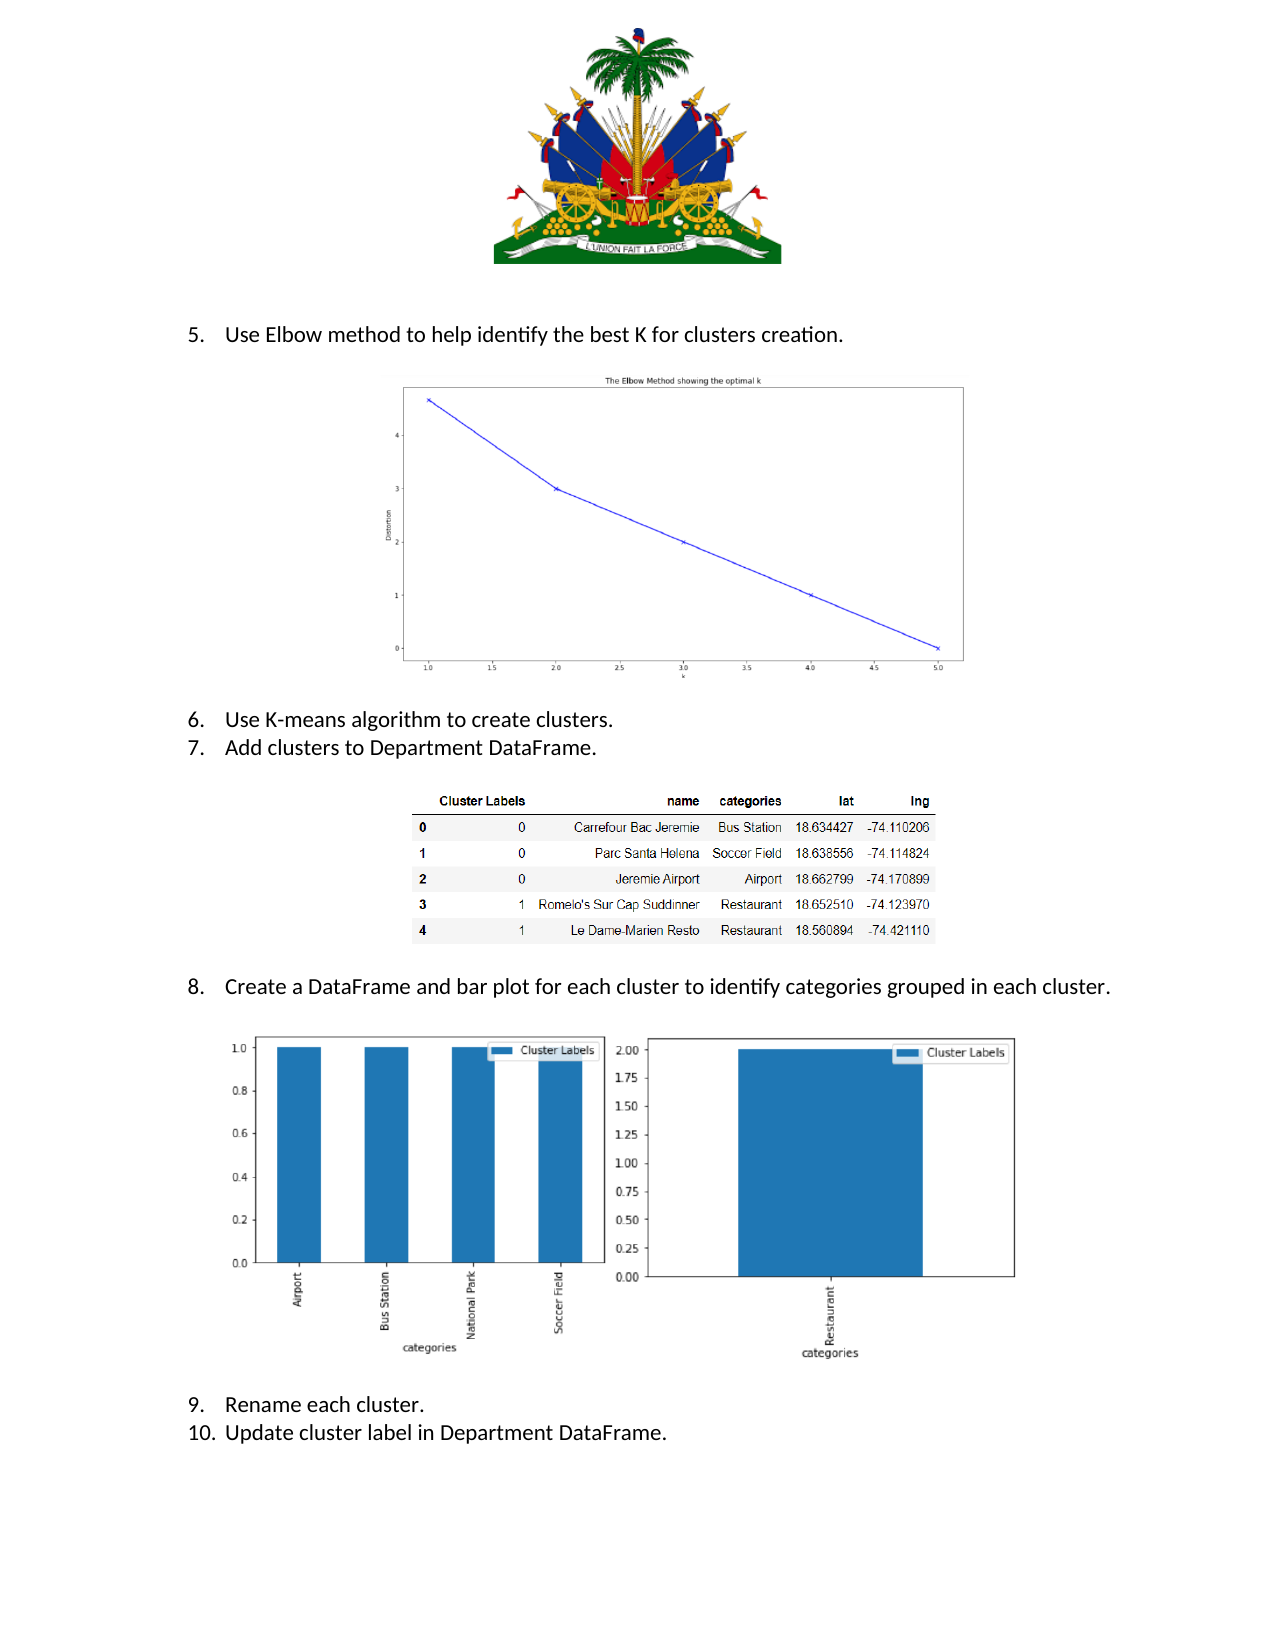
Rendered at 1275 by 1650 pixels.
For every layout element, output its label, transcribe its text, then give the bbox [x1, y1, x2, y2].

list Update cluster label in Department DataFrame. [187, 1418, 1125, 1446]
list Use Elbow method to help identify the best K for clusters creation. [187, 320, 1125, 348]
picture [407, 789, 943, 945]
picture [493, 28, 782, 264]
list Add clusters to Department DataFrame. [187, 733, 1125, 761]
list Use K-means algorithm to create clusters. [187, 705, 1125, 733]
picture [225, 1028, 1026, 1363]
picture [380, 375, 970, 678]
list Create a DataFrame and bar plot for each cluster to identify categories grouped in each cluster. [187, 972, 1125, 1001]
list Rename each cluster. [187, 1390, 1125, 1418]
